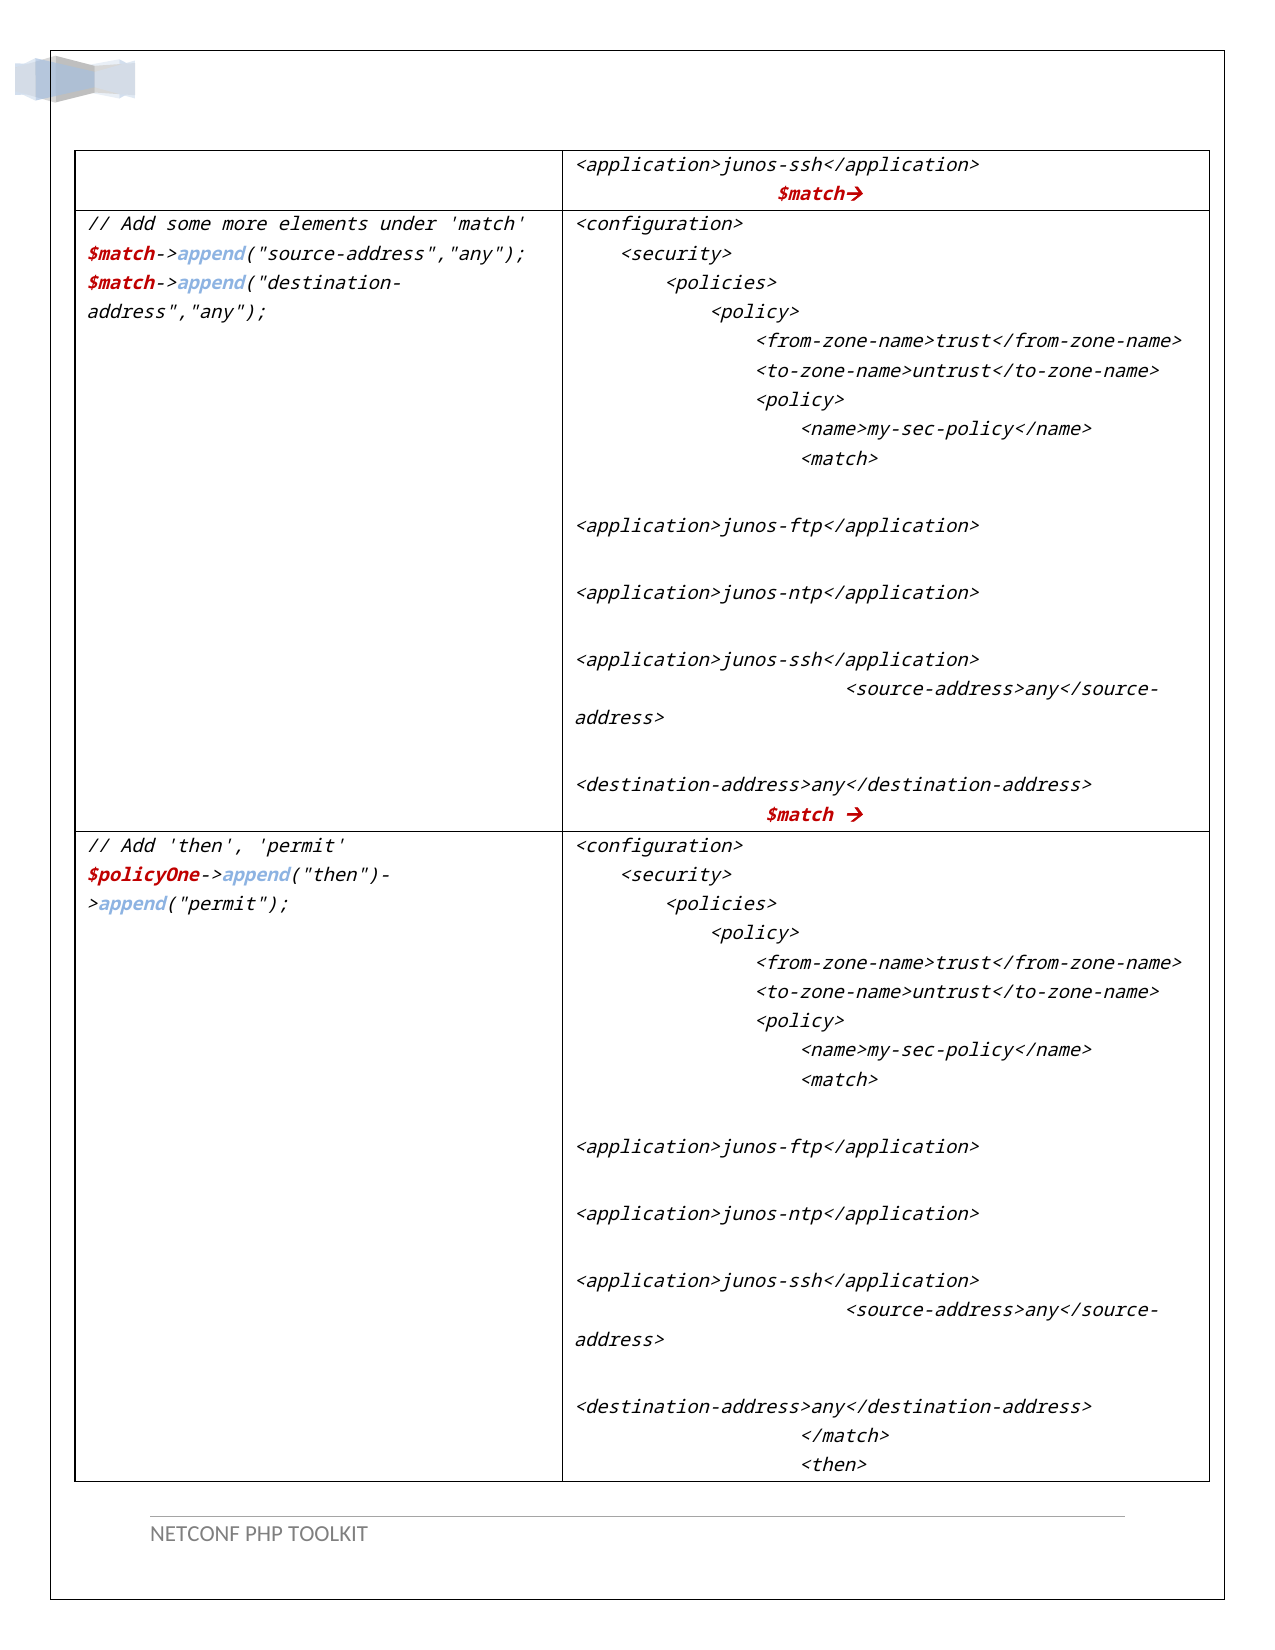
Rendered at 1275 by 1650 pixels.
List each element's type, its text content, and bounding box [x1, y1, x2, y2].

table_cell // Add some more elements under 'match' $match->append("source-address","any"); $match->append("destination-address","any"); [76, 211, 562, 831]
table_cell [76, 832, 562, 1481]
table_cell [563, 151, 1209, 210]
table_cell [76, 151, 562, 210]
table_cell <configuration> <security> <policies> <policy> <from-zone-name>trust</from-zone-name> <to-zone-name>untrust</to-zone-name> <policy> <name>my-sec-policy</name> <match> <application>junos-ftp</application> <application>junos-ntp</application> <application>junos-ssh</application> <source-address>any</source-address> <destination-address>any</destination-address> $match [563, 211, 1209, 831]
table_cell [563, 832, 1209, 1481]
